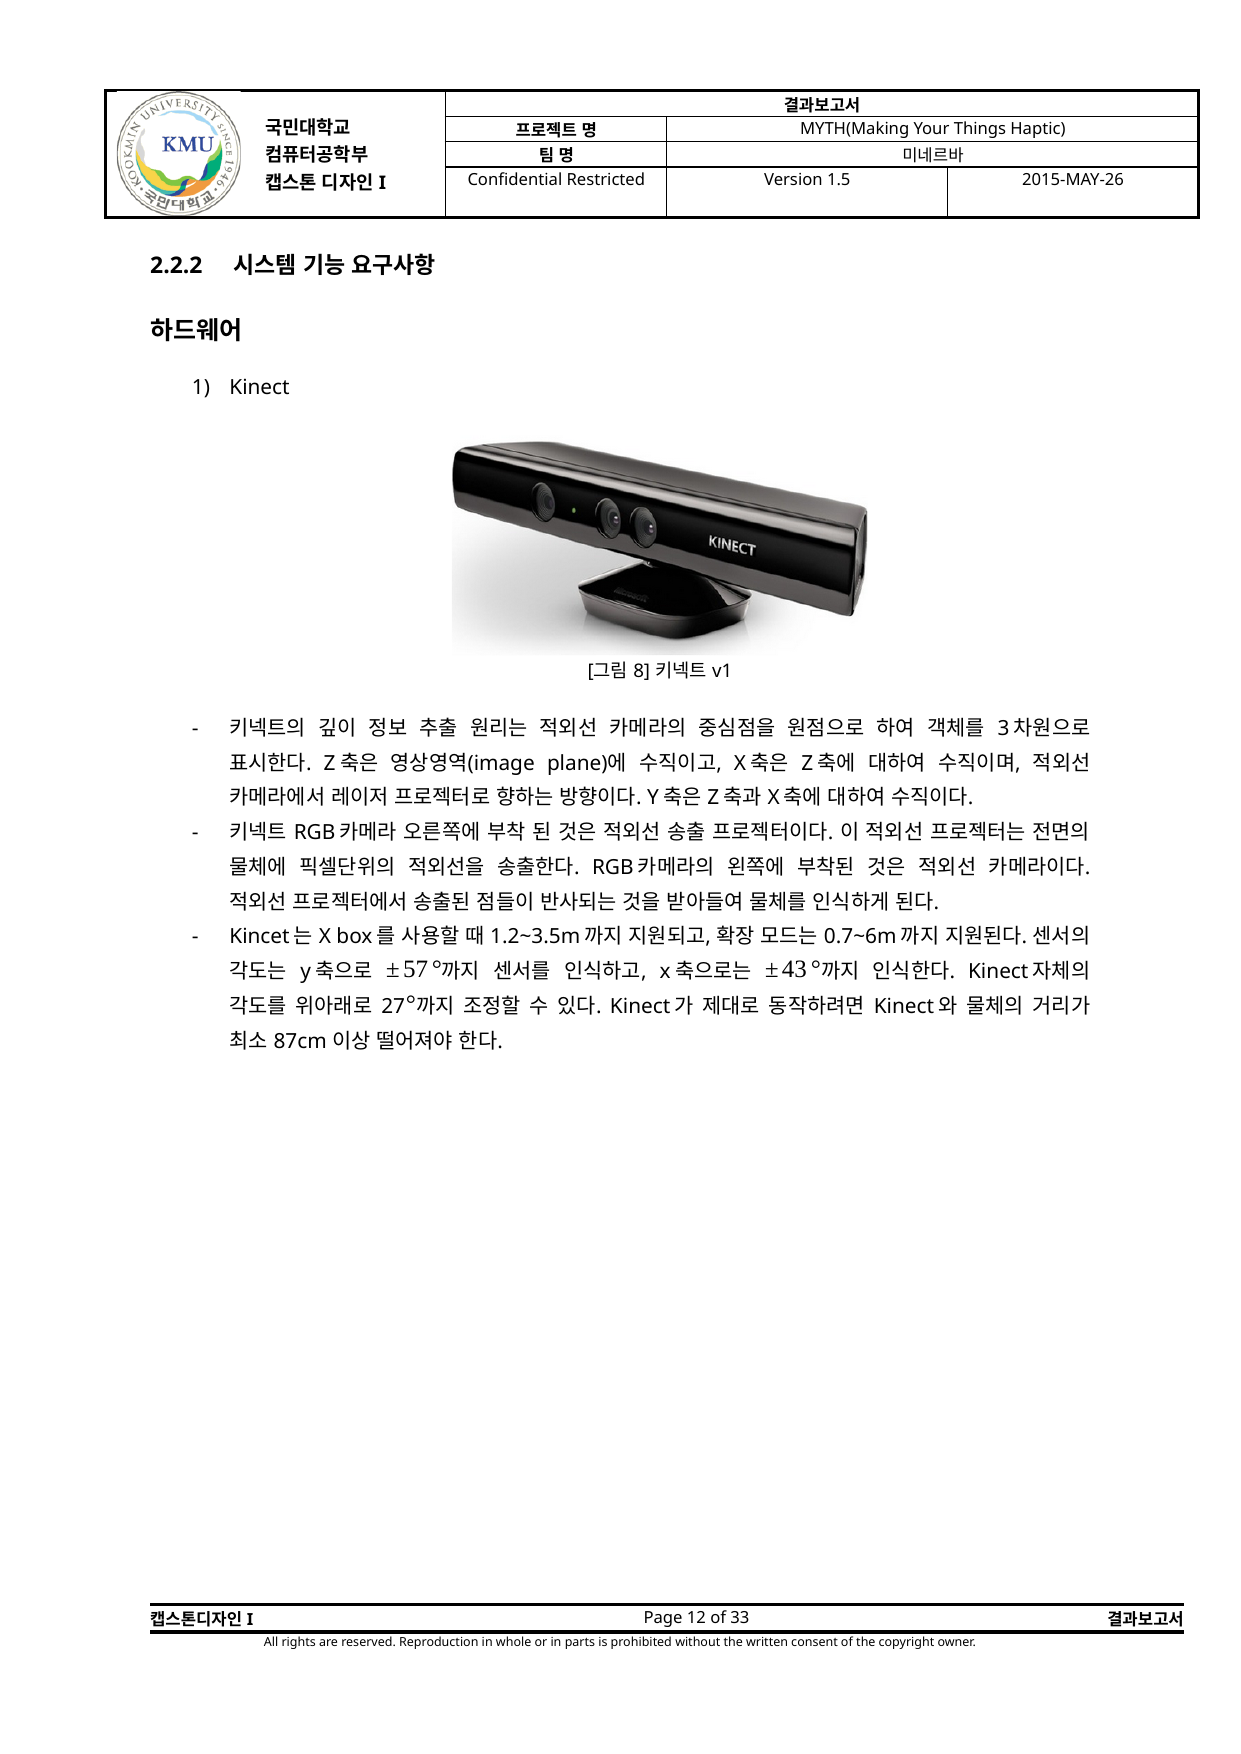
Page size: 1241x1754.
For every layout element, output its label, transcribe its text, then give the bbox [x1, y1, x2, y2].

list 키넥트의 깊이 정보 추출 원리는 적외선 카메라의 중심점을 원점으로 하여 객체를 3차원으로 표시한다. Z축은 영상영역(image plane)에 수직이고, X축은 Z축에 대하여 수직이며, 적외선 카메라에서 레이저 프로젝터로 향하는 방향이다. Y축은 Z축과 X축에 대하여 수직이다. [192, 711, 1090, 811]
list 키넥트 RGB카메라 오른쪽에 부착 된 것은 적외선 송출 프로젝터이다. 이 적외선 프로젝터는 전면의 물체에 픽셀단위의 적외선을 송출한다. RGB카메라의 왼쪽에 부착된 것은 적외선 카메라이다. 적외선 프로젝터에서 송출된 점들이 반사되는 것을 받아들여 물체를 인식하게 된다. [192, 815, 1090, 915]
subtitle 시스템 기능 요구사항 [150, 247, 1090, 281]
list Kincet는 X box를 사용할 때 1.2~3.5m까지 지원되고, 확장 모드는 0.7~6m까지 지원된다. 센서의 각도는 y축으로 까지 센서를 인식하고, x축으로는 까지 인식한다. Kinect자체의 각도를 위아래로 27까지 조정할 수 있다. Kinect가 제대로 동작하려면 Kinect와 물체의 거리가 최소 87cm 이상 떨어져야 한다. [192, 920, 1090, 1054]
picture [116, 91, 241, 216]
subtitle 하드웨어 [150, 311, 1090, 347]
list Kinect [192, 372, 1090, 400]
list [그림 8] 키넥트 v1 [229, 655, 1090, 682]
picture [451, 400, 868, 656]
